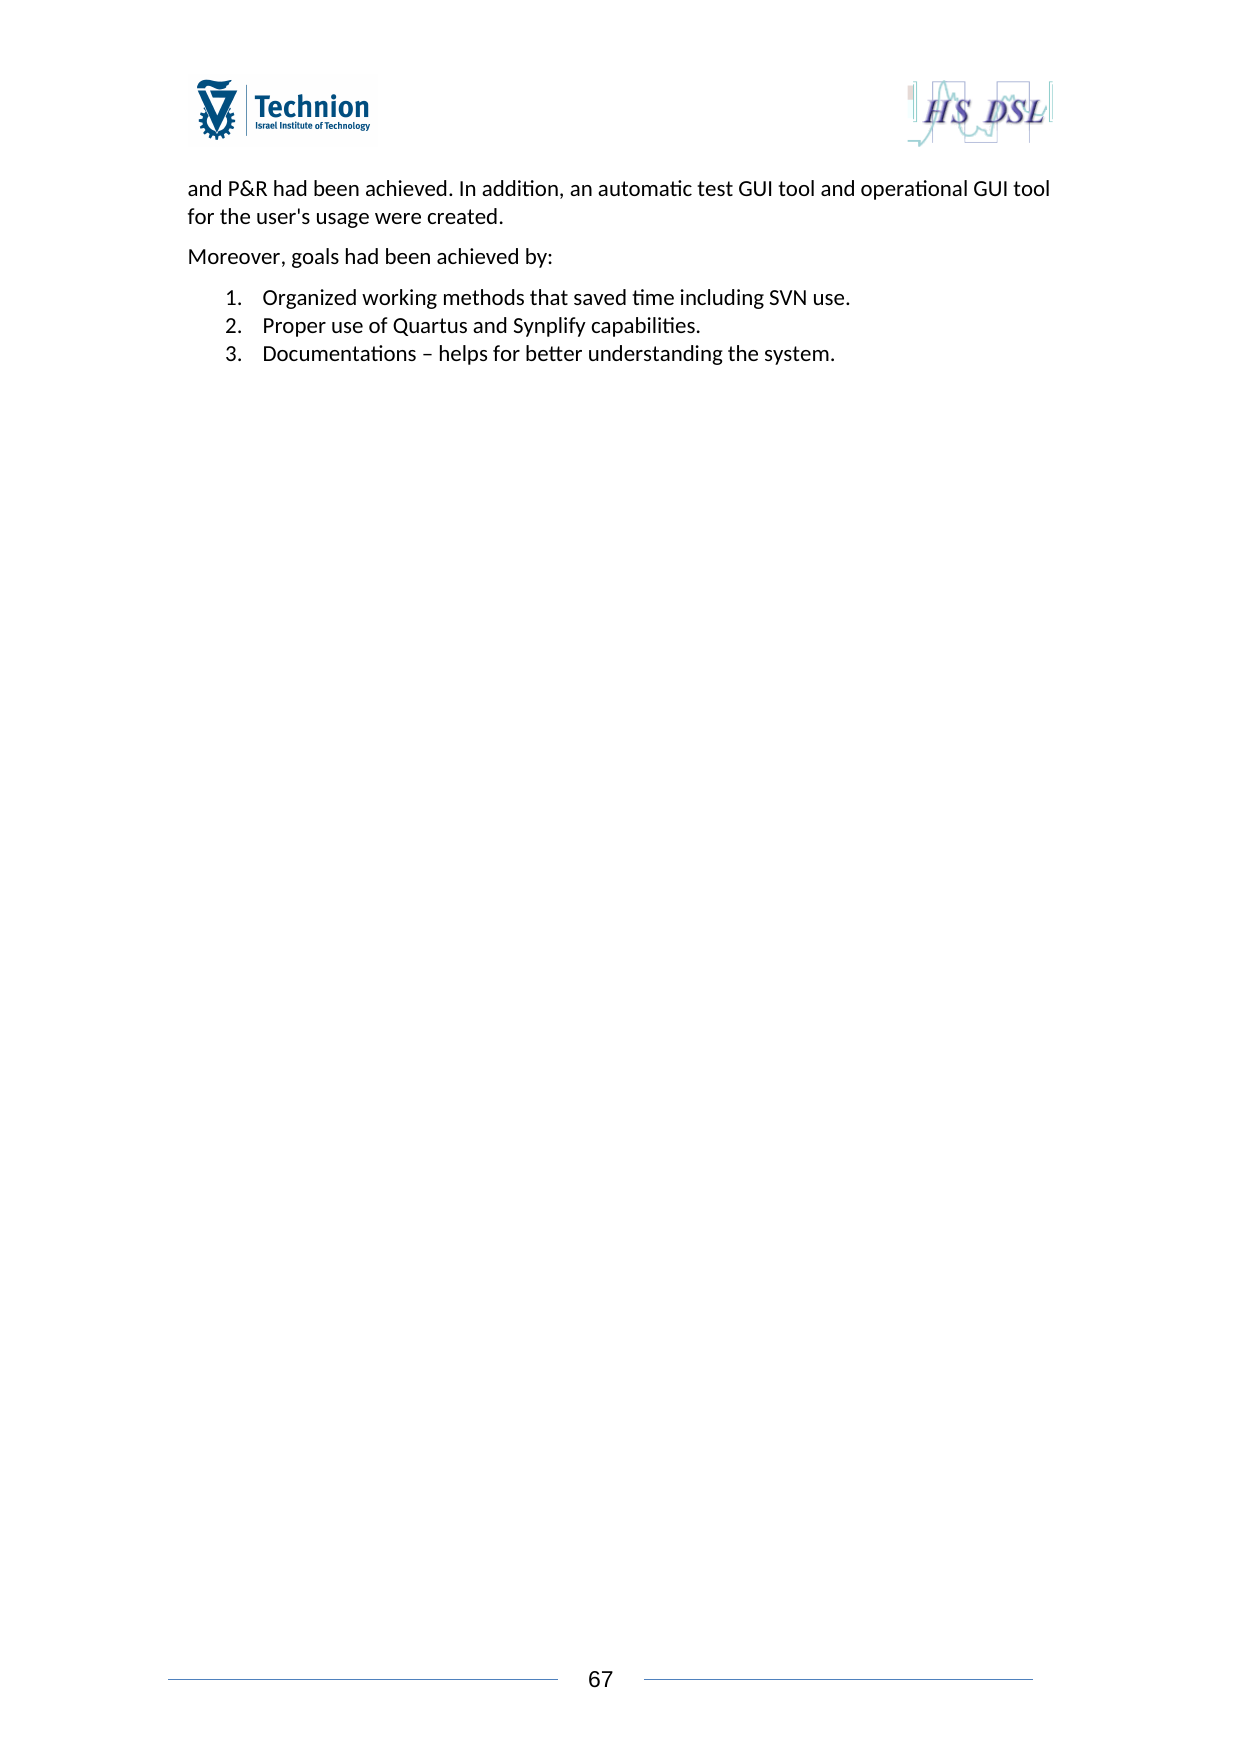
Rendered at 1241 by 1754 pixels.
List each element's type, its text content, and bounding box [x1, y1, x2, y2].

list Organized working methods that saved time including SVN use. [225, 283, 1053, 311]
text Moreover, goals had been achieved by: [187, 242, 1053, 271]
picture [187, 74, 378, 147]
list Proper use of Quartus and Synplify capabilities. [225, 311, 1053, 339]
list Documentations – helps for better understanding the system. [225, 339, 1053, 367]
picture [907, 73, 1053, 147]
